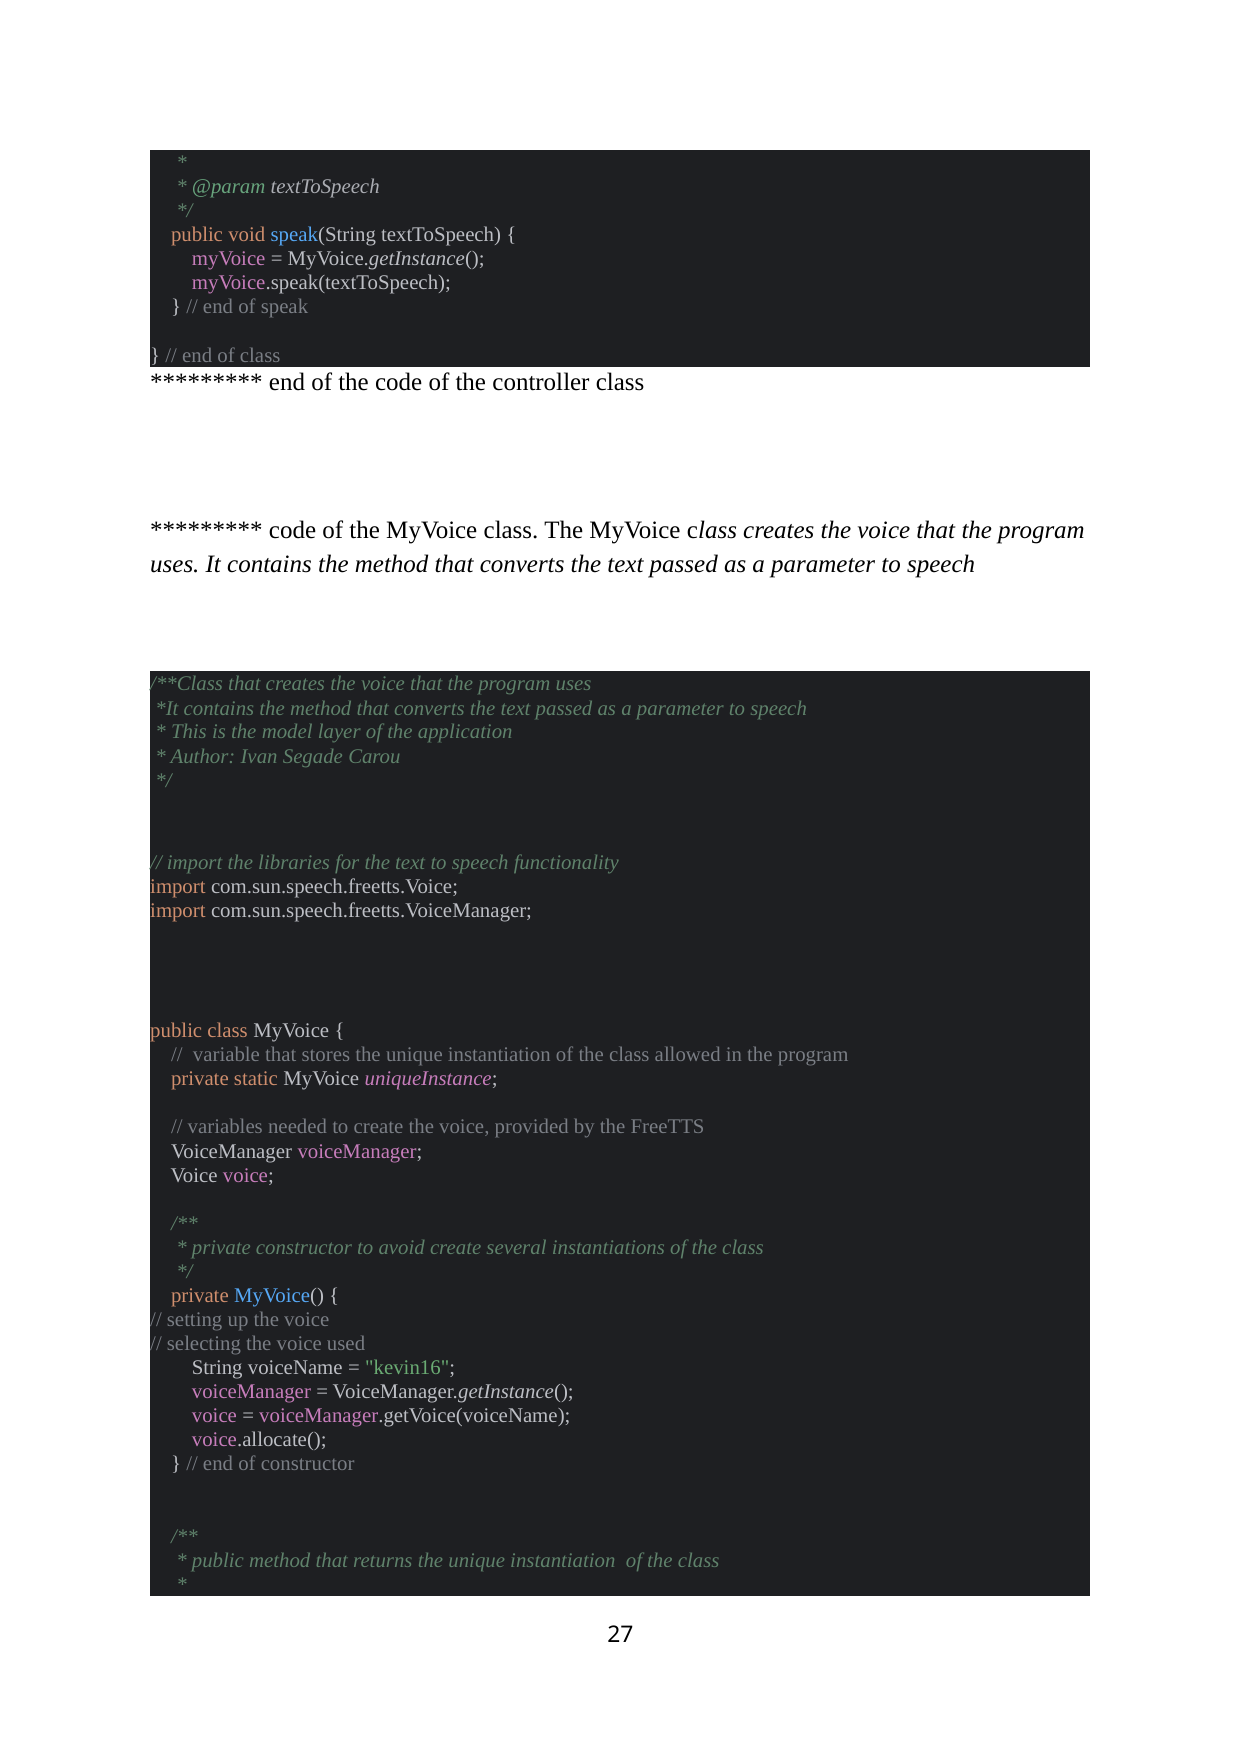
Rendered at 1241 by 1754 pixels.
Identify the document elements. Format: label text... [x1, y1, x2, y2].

text /**Class that creates the voice that the program uses *It contains the method that converts the text passed as a parameter to speech * This is the model layer of the application * Author: Ivan Segade Carou */ [150, 671, 1090, 826]
text ********* code of the MyVoice class. The MyVoice class creates the voice that the program uses. It contains the method that converts the text passed as a parameter to speech [150, 516, 1090, 649]
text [150, 850, 1090, 1596]
text ********* end of the code of the controller class [150, 367, 1090, 395]
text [150, 150, 1090, 367]
